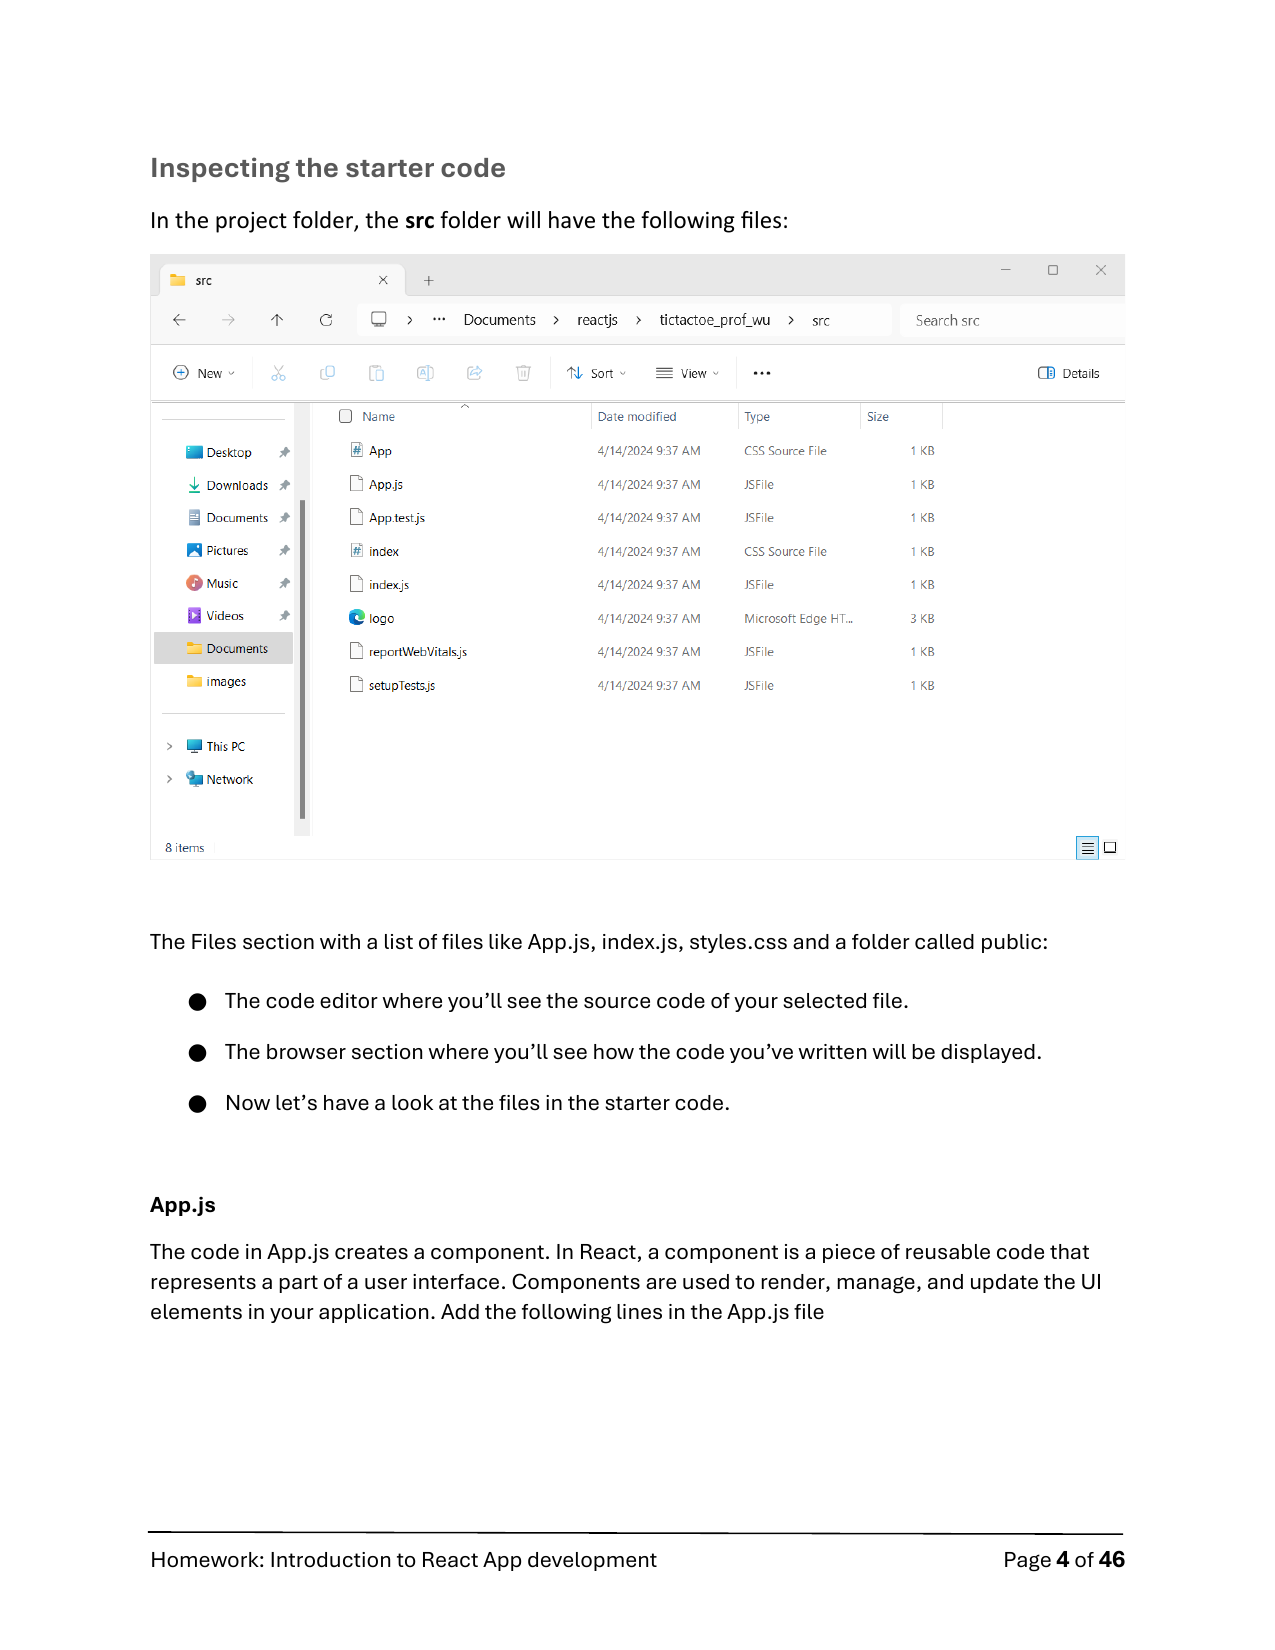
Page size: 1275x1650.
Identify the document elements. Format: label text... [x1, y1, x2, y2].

text In the project folder, the src folder will have the following files: [150, 205, 1125, 236]
subtitle Inspecting the starter code [150, 150, 1125, 186]
text The Files section with a list of files like App.js, index.js, styles.css and a folder called public: [150, 928, 1125, 956]
list The browser section where you’ll see how the code you’ve written will be displayed. [187, 1026, 1125, 1073]
list The code editor where you’ll see the source code of your selected file. [187, 975, 1125, 1022]
text App.js [150, 1191, 1125, 1219]
picture [150, 254, 1125, 860]
text The code in App.js creates a component. In React, a component is a piece of reusable code that represents a part of a user interface. Components are used to render, manage, and update the UI elements in your application. Add the following lines in the App.js file [150, 1237, 1125, 1326]
list Now let’s have a look at the files in the starter code. [187, 1076, 1125, 1123]
